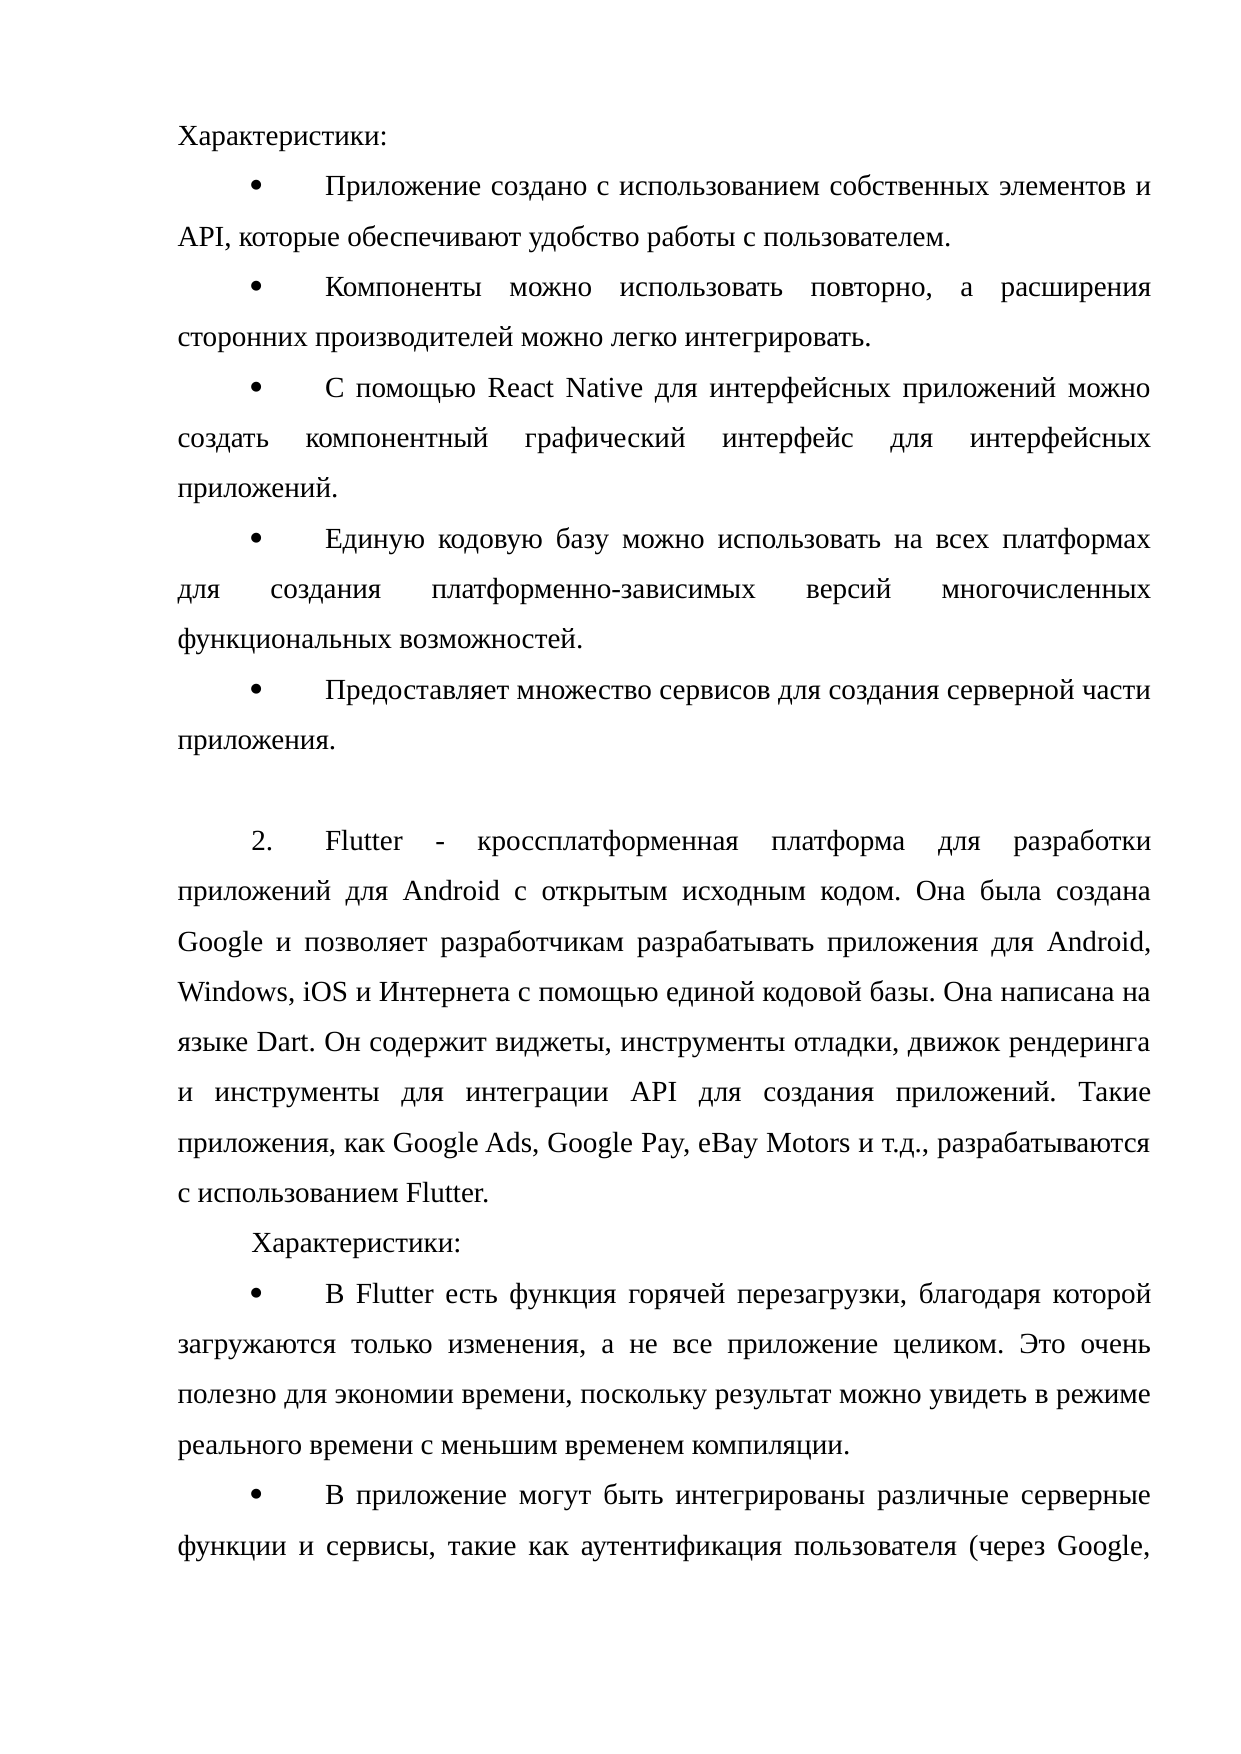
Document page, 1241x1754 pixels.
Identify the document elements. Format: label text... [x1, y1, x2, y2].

list Предоставляет множество сервисов для создания серверной части приложения. [177, 672, 1152, 756]
list Компоненты можно использовать повторно, а расширения сторонних производителей можно легко интегрировать. [177, 269, 1152, 353]
list Flutter - кроссплатформенная платформа для разработки приложений для Android с открытым исходным кодом. Она была создана Google и позволяет разработчикам разрабатывать приложения для Android, Windows, iOS и Интернета с помощью единой кодовой базы. Она написана на языке Dart. Он содержит виджеты, инструменты отладки, движок рендеринга и инструменты для интеграции API для создания приложений. Такие приложения, как Google Ads, Google Pay, eBay Motors и т.д., разрабатываются с использованием Flutter. [177, 823, 1152, 1209]
list С помощью React Native для интерфейсных приложений можно создать компонентный графический интерфейс для интерфейсных приложений. [177, 370, 1152, 504]
text Характеристики: [177, 118, 1152, 152]
list Характеристики: [177, 1226, 1152, 1259]
list Единую кодовую базу можно использовать на всех платформах для создания платформенно-зависимых версий многочисленных функциональных возможностей. [177, 521, 1152, 655]
list В Flutter есть функция горячей перезагрузки, благодаря которой загружаются только изменения, а не все приложение целиком. Это очень полезно для экономии времени, поскольку результат можно увидеть в режиме реального времени с меньшим временем компиляции. [177, 1276, 1152, 1460]
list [177, 1477, 1152, 1561]
list Приложение создано с использованием собственных элементов и API, которые обеспечивают удобство работы с пользователем. [177, 168, 1152, 252]
